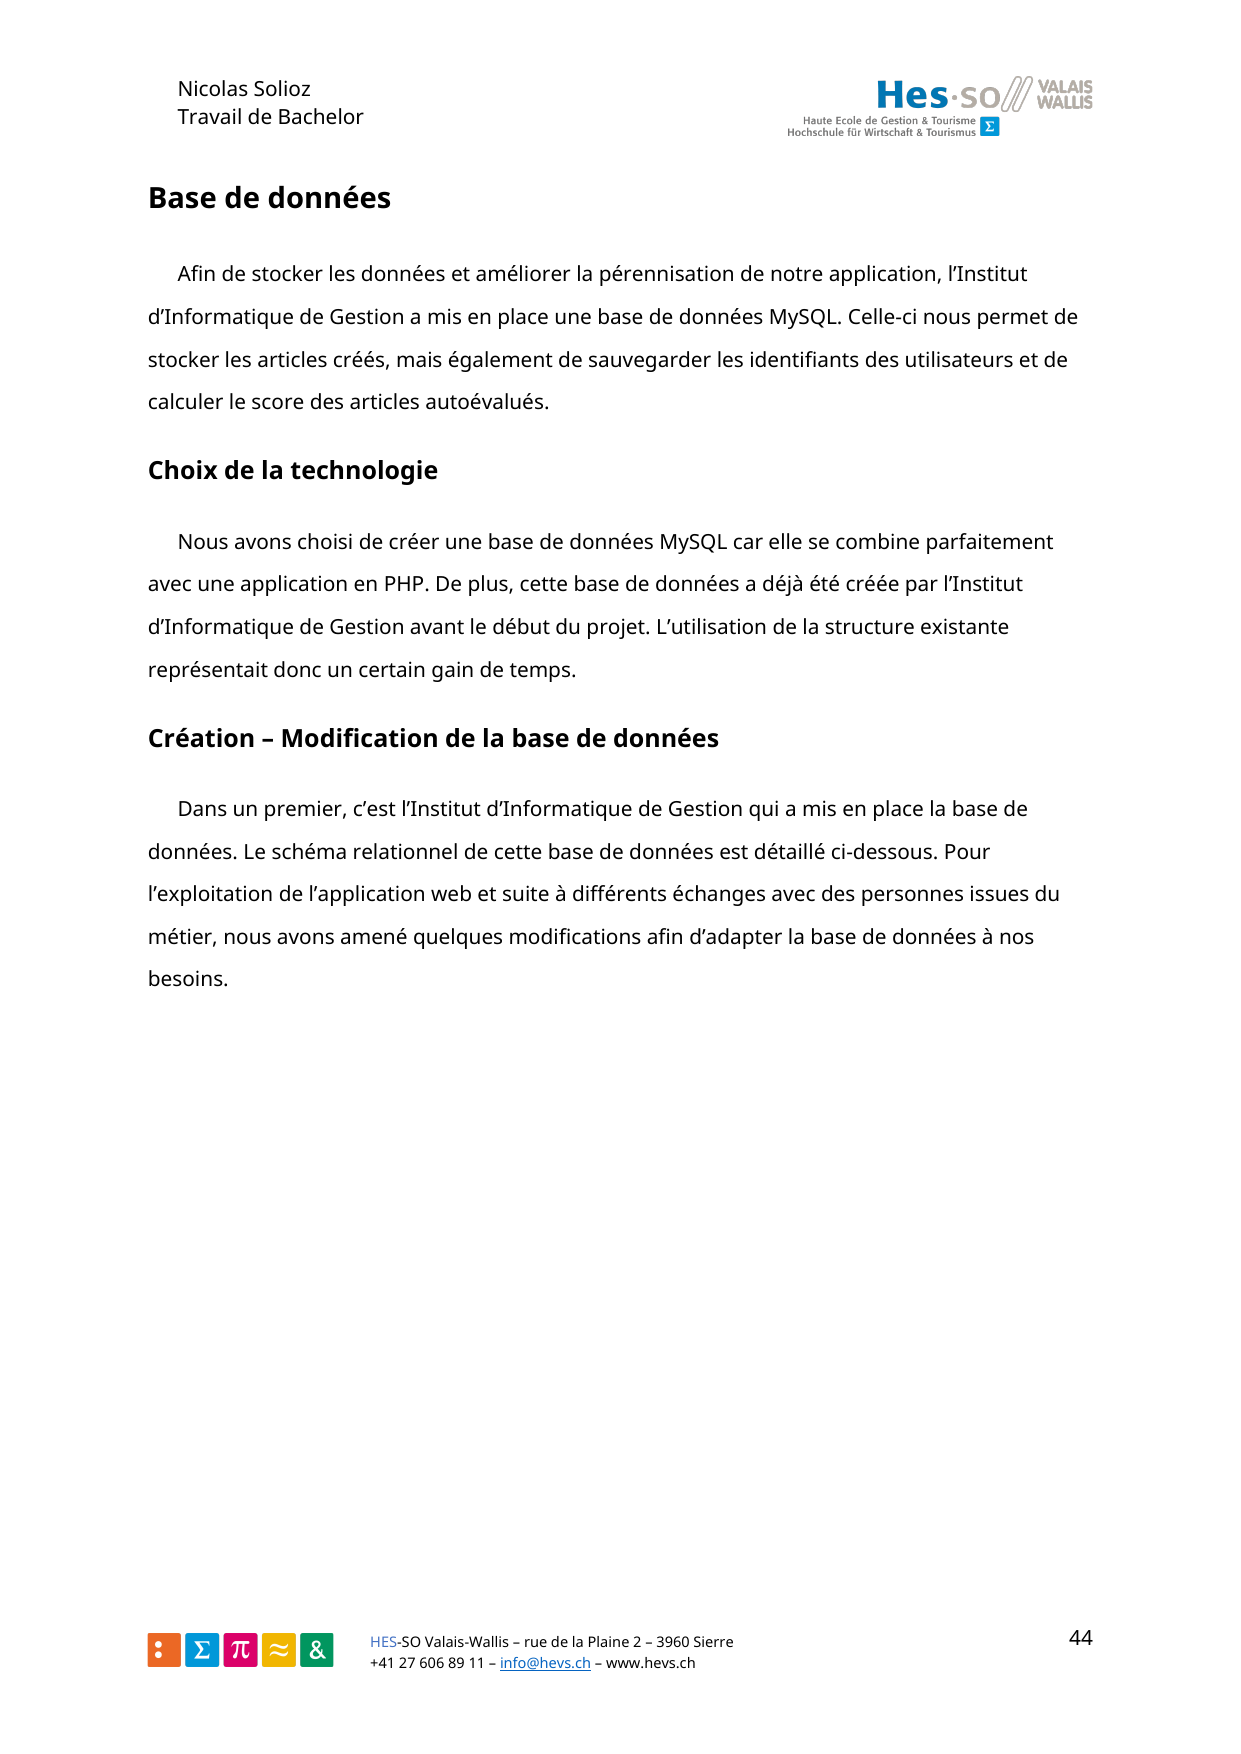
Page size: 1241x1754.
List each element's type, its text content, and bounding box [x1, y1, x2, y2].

text Afin de stocker les données et améliorer la pérennisation de notre application, l’Institut d’Informatique de Gestion a mis en place une base de données MySQL. Celle-ci nous permet de stocker les articles créés, mais également de sauvegarder les identifiants des utilisateurs et de calculer le score des articles autoévalués. [148, 259, 1093, 416]
picture [219, 1633, 334, 1667]
subtitle Choix de la technologie [148, 453, 1093, 487]
picture [788, 76, 1093, 136]
text Nous avons choisi de créer une base de données MySQL car elle se combine parfaitement avec une application en PHP. De plus, cette base de données a déjà été créée par l’Institut d’Informatique de Gestion avant le début du projet. L’utilisation de la structure existante représentait donc un certain gain de temps. [148, 527, 1093, 683]
picture [196, 1642, 202, 1652]
picture [196, 1654, 209, 1658]
picture [147, 1633, 185, 1667]
subtitle Base de données [148, 177, 1093, 217]
subtitle Création – Modification de la base de données [148, 720, 1093, 754]
text Dans un premier, c’est l’Institut d’Informatique de Gestion qui a mis en place la base de données. Le schéma relationnel de cette base de données est détaillé ci-dessous. Pour l’exploitation de l’application web et suite à différents échanges avec des personnes issues du métier, nous avons amené quelques modifications afin d’adapter la base de données à nos besoins. [148, 794, 1093, 993]
